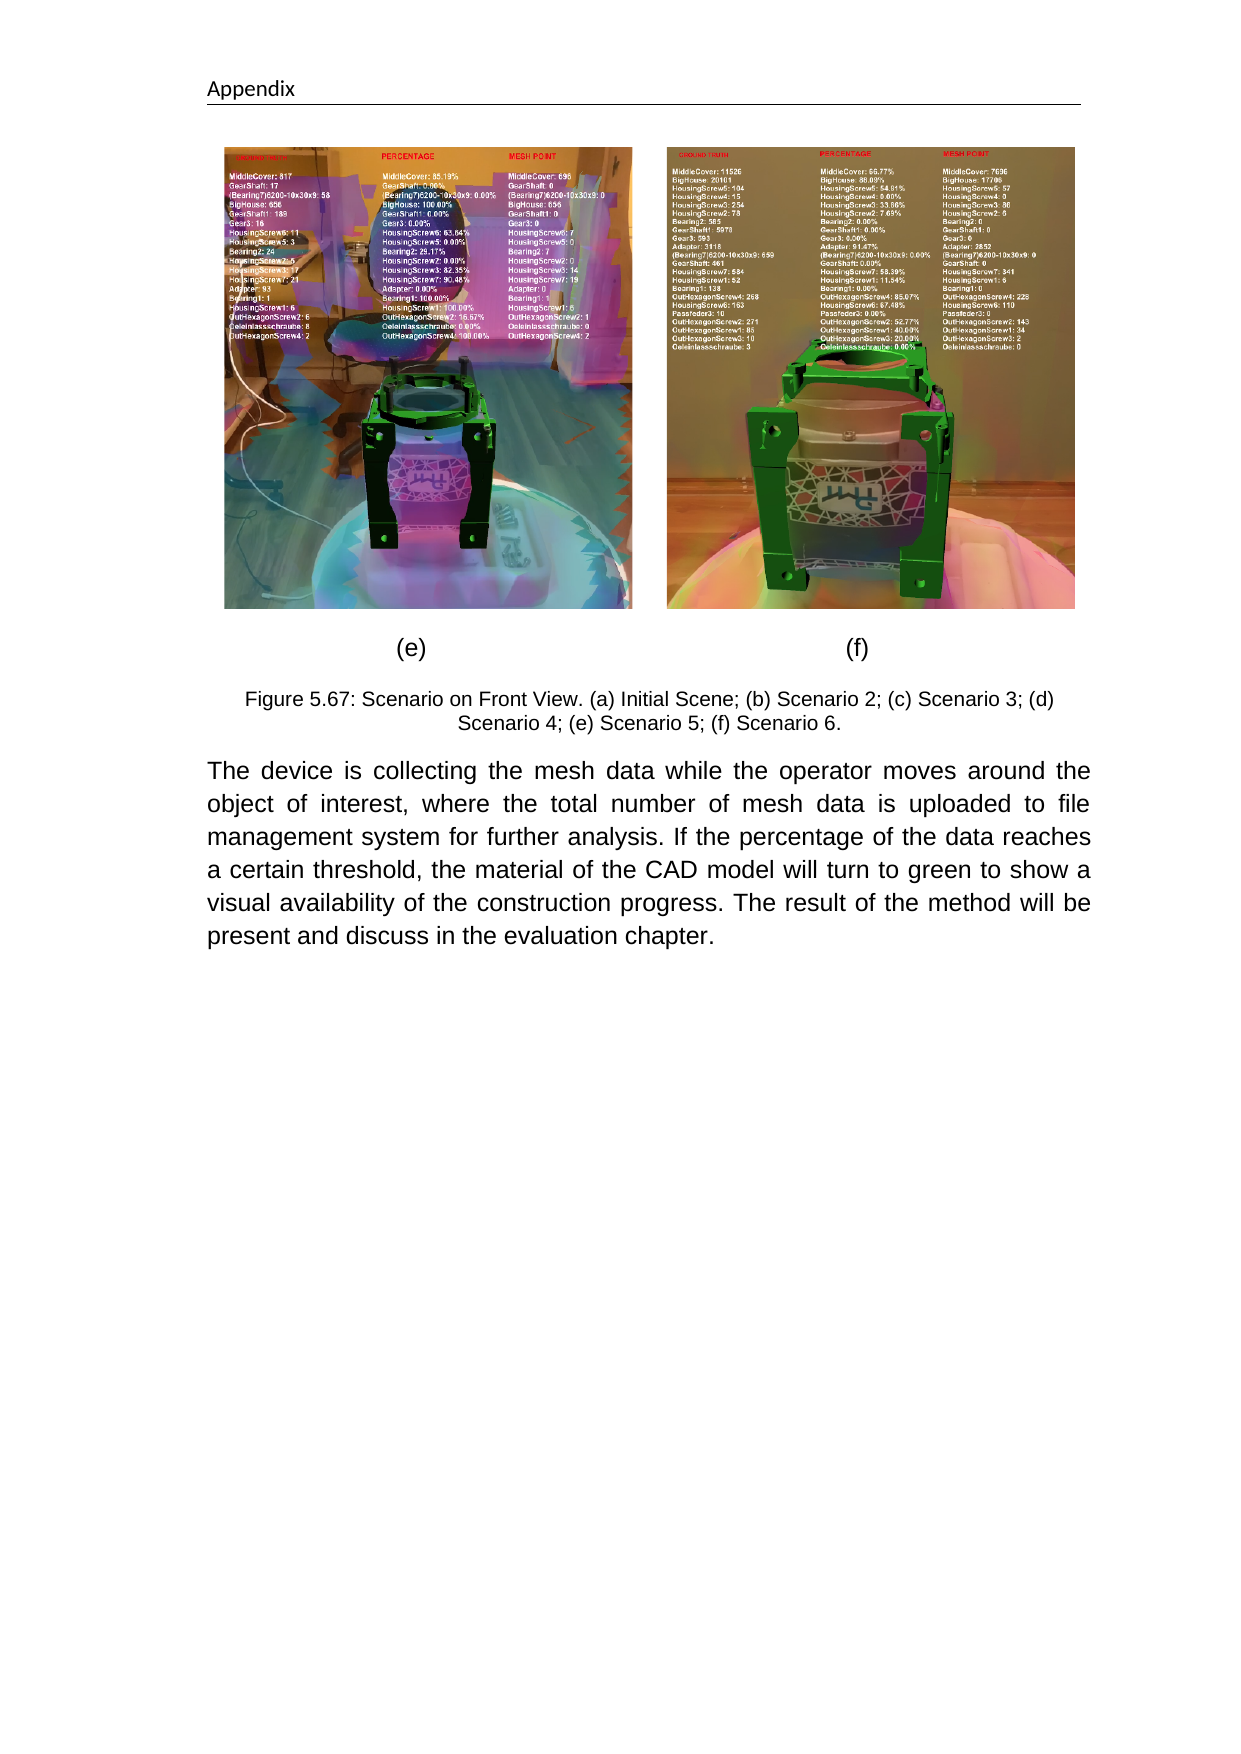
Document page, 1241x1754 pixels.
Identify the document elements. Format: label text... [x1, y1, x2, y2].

picture [224, 147, 633, 609]
text (e) (f) [354, 633, 1092, 662]
picture [666, 147, 1075, 609]
text The device is collecting the mesh data while the operator moves around the object of interest, where the total number of mesh data is uploaded to file management system for further analysis. If the percentage of the data reaches a certain threshold, the material of the CAD model will turn to green to show a visual availability of the construction progress. The result of the method will be present and discuss in the evaluation chapter. [207, 756, 1092, 949]
